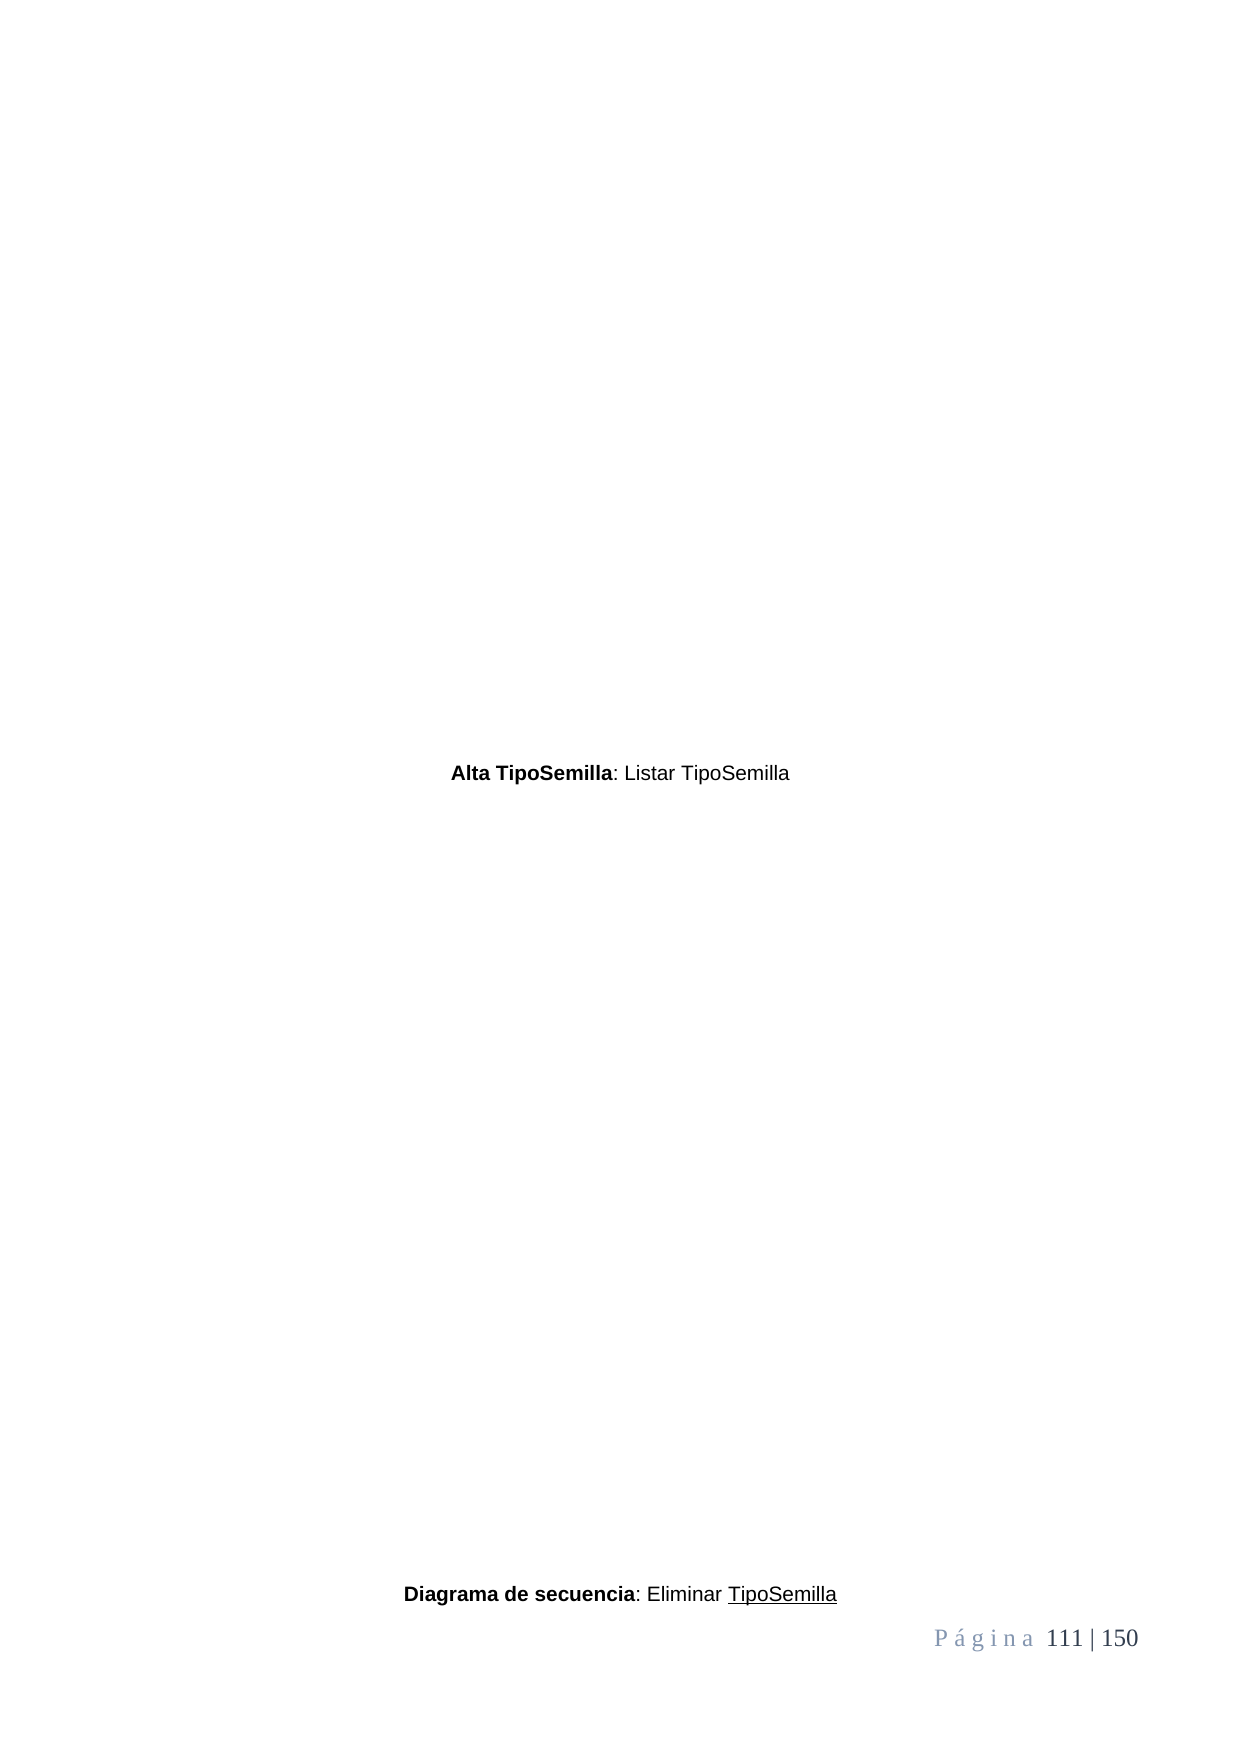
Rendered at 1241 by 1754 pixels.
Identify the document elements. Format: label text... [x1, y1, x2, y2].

text Diagrama de secuencia: Eliminar TipoSemilla [75, 1582, 1165, 1606]
text Alta TipoSemilla: Listar TipoSemilla [75, 761, 1165, 785]
